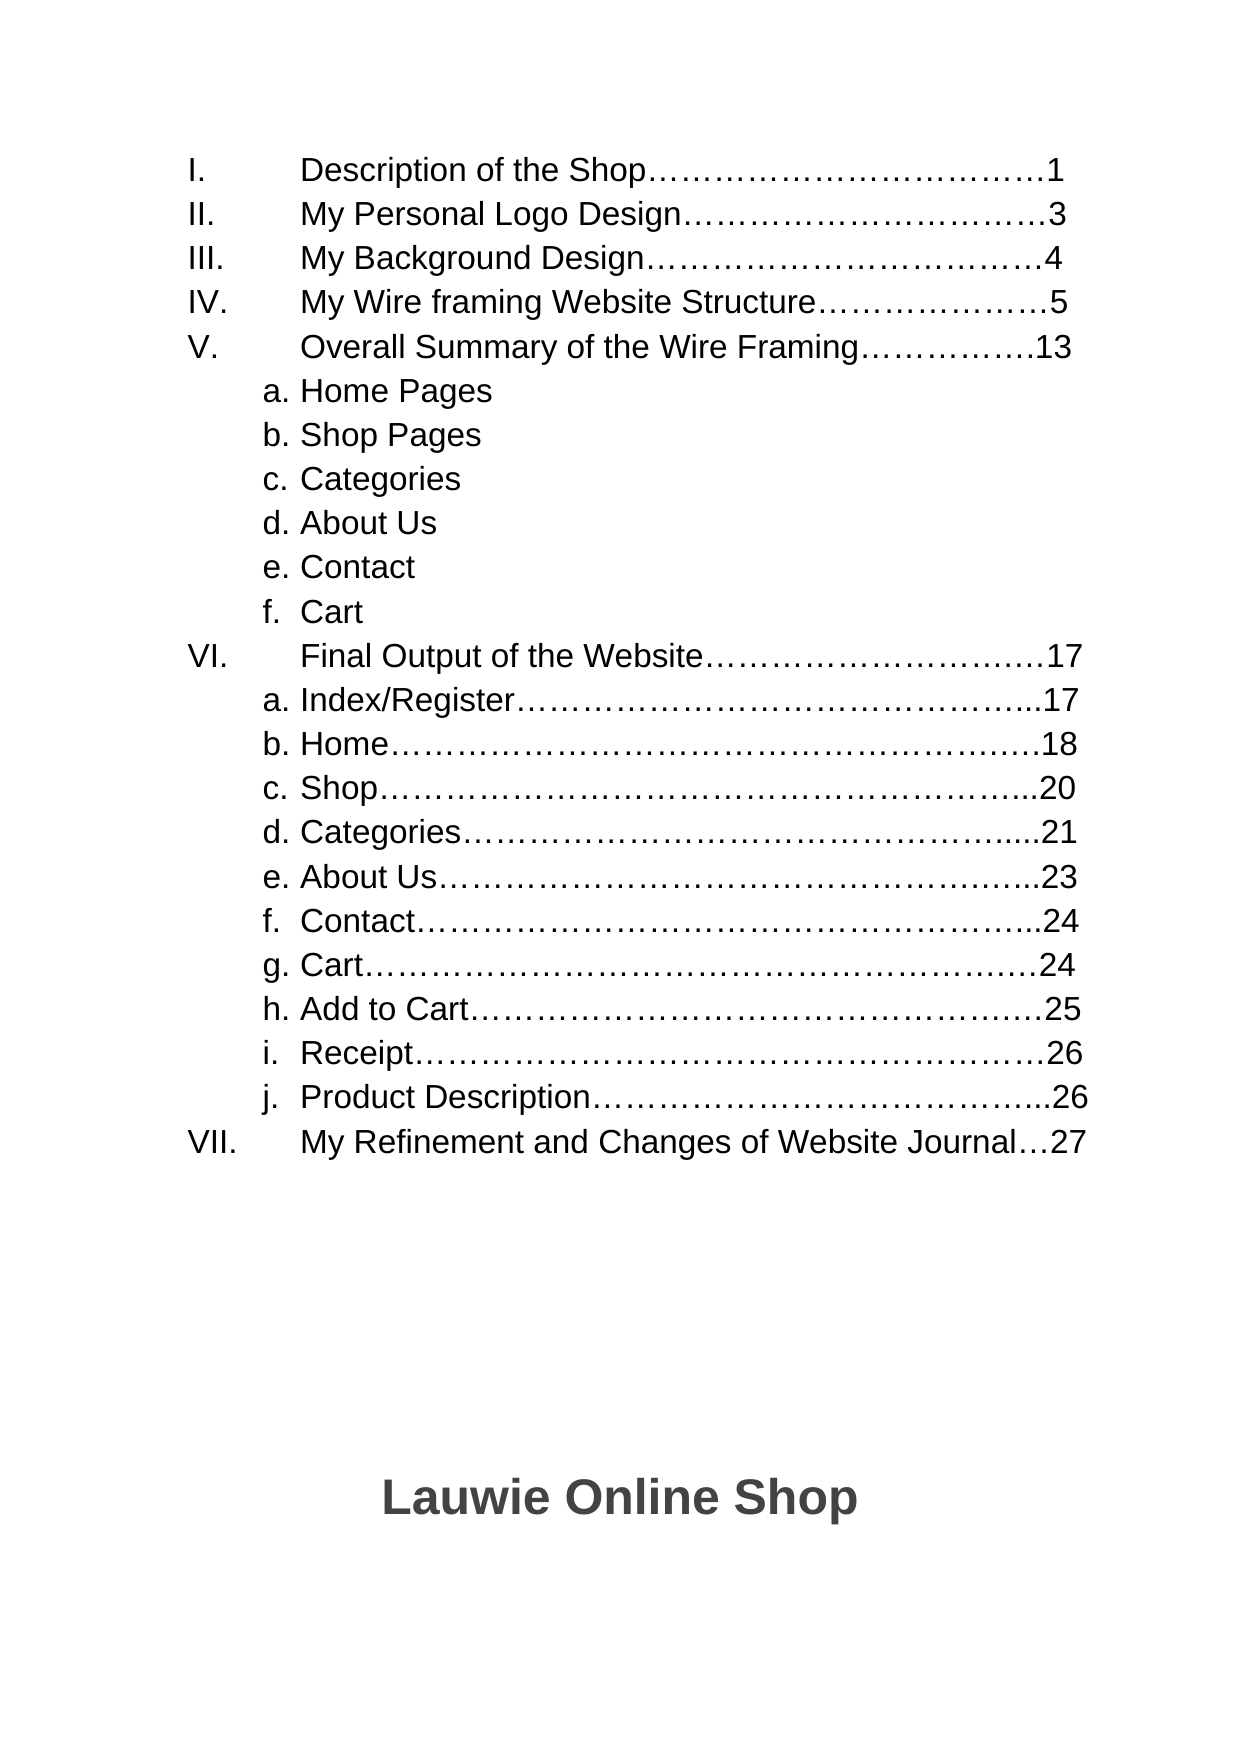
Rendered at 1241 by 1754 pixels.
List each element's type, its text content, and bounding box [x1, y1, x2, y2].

list Categories………………………………………….....21 [262, 812, 1090, 851]
list Overall Summary of the Wire Framing…………….13 [187, 327, 1090, 365]
list Categories [262, 459, 1090, 498]
list Cart [262, 592, 1090, 630]
list Shop…………………………………………………...20 [262, 768, 1090, 807]
list Cart………………………………………………….…24 [262, 945, 1090, 983]
list My Wire framing Website Structure…………………5 [187, 282, 1090, 321]
list Final Output of the Website……………………….…17 [187, 636, 1090, 674]
list Receipt…………………………………………………26 [262, 1033, 1090, 1072]
list Contact………………………………………………...24 [262, 901, 1090, 939]
list Home Pages [262, 371, 1090, 409]
list Product Description…………………………………...26 [262, 1077, 1090, 1116]
list About Us………………………………………….…...23 [262, 857, 1090, 895]
list My Personal Logo Design……………………………3 [187, 194, 1090, 233]
list About Us [262, 503, 1090, 542]
list Contact [262, 547, 1090, 586]
list Home……………………………………………….….18 [262, 724, 1090, 763]
list My Background Design………………………………4 [187, 238, 1090, 277]
list Shop Pages [262, 415, 1090, 453]
list My Refinement and Changes of Website Journal…27 [187, 1122, 1090, 1160]
text Lauwie Online Shop [150, 1467, 1090, 1525]
list Description of the Shop………………………………1 [187, 150, 1090, 188]
list Index/Register………………………………………...17 [262, 680, 1090, 718]
list Add to Cart………………………………………….…25 [262, 989, 1090, 1028]
